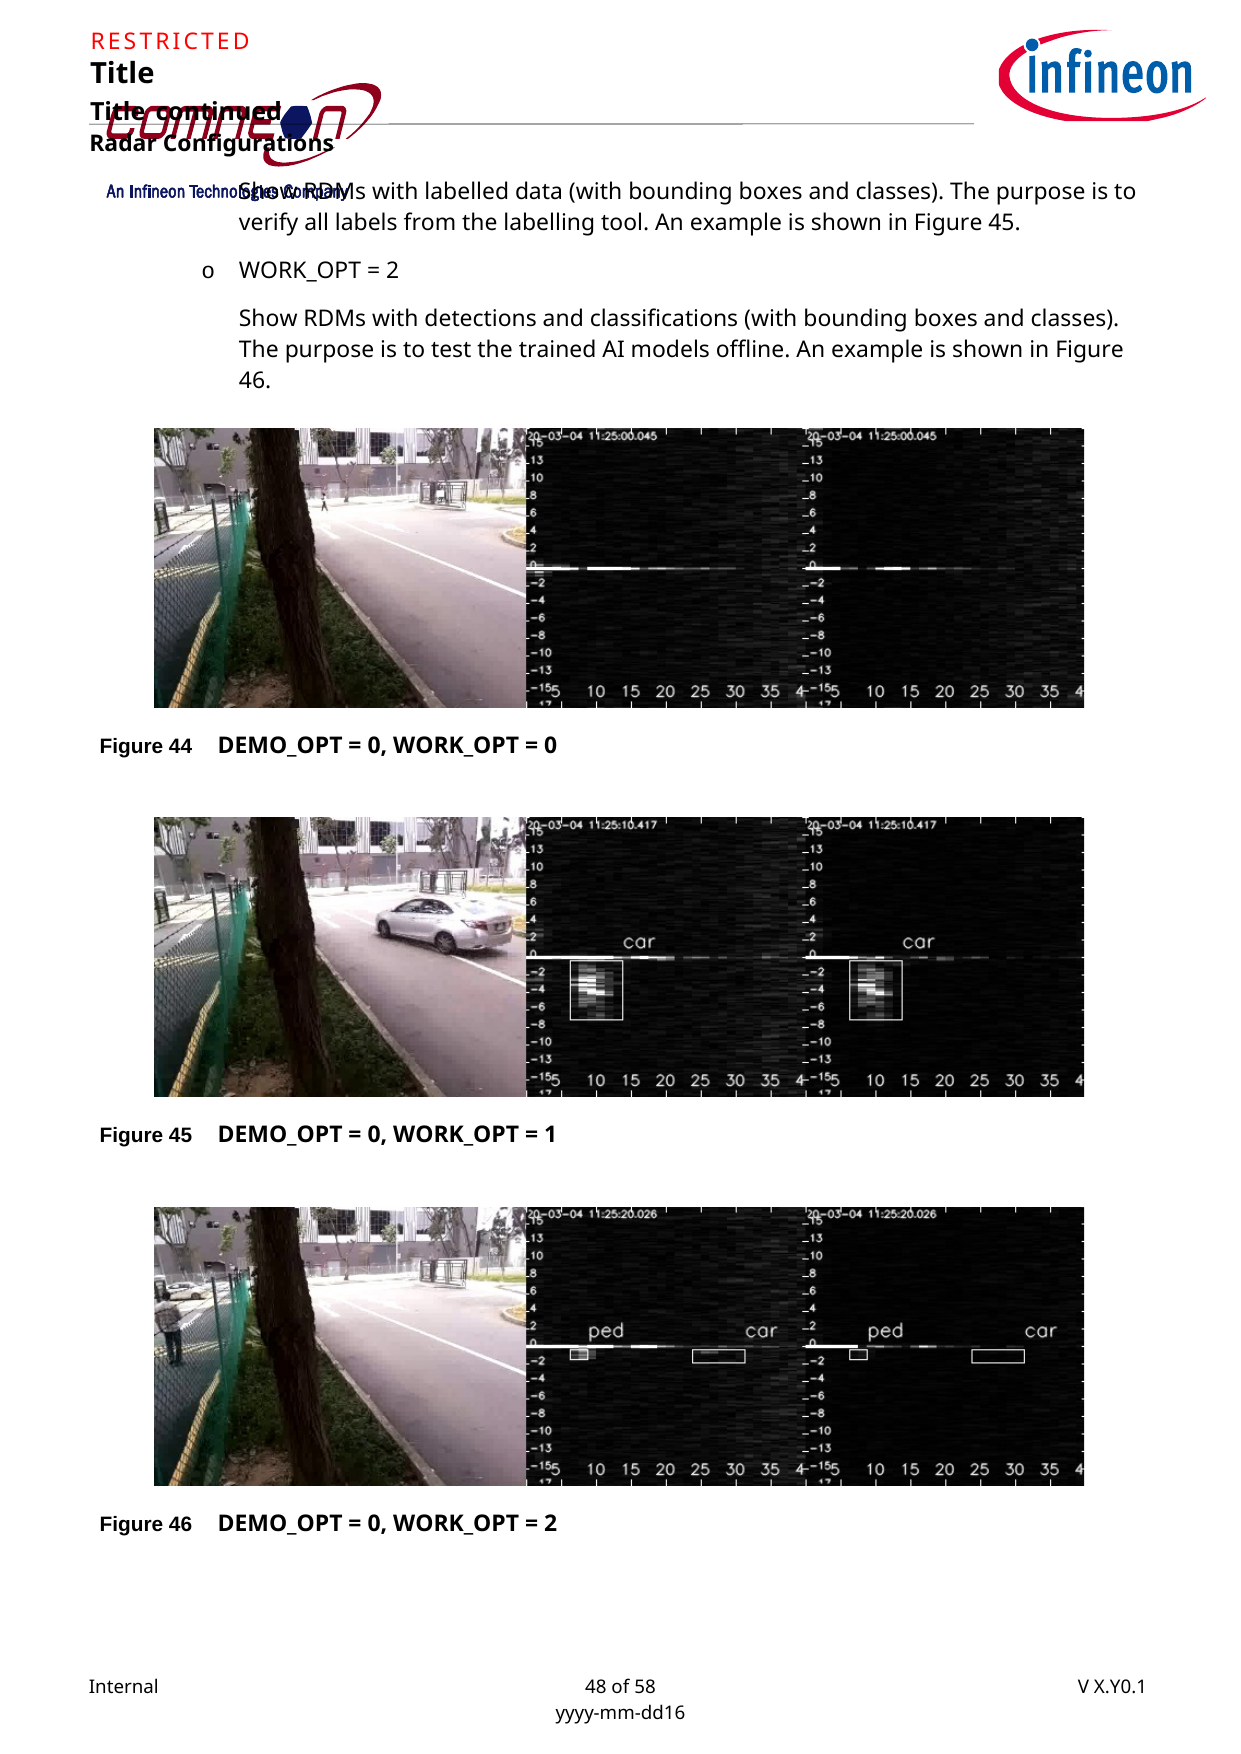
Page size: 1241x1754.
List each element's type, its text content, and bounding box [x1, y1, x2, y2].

table_cell DEMO_OPT = 0, WORK_OPT = 1 [88, 1114, 1150, 1190]
table_cell [88, 1190, 1150, 1503]
picture [154, 428, 1085, 708]
table_cell DEMO_OPT = 0, WORK_OPT = 0 [88, 725, 1150, 801]
table_cell [88, 801, 1150, 1113]
table_header [88, 412, 1150, 724]
text Show RDMs with detections and classifications (with bounding boxes and classes). The purpose is to test the trained AI models offline. An example is shown in Figure 46. [239, 302, 1152, 396]
list WORK_OPT = 2 [201, 254, 1152, 285]
picture [154, 1207, 1085, 1486]
table_cell DEMO_OPT = 0, WORK_OPT = 2 [88, 1503, 1150, 1579]
text Show RDMs with labelled data (with bounding boxes and classes). The purpose is to verify all labels from the labelling tool. An example is shown in Figure 45. [239, 174, 1152, 237]
picture [154, 817, 1085, 1097]
